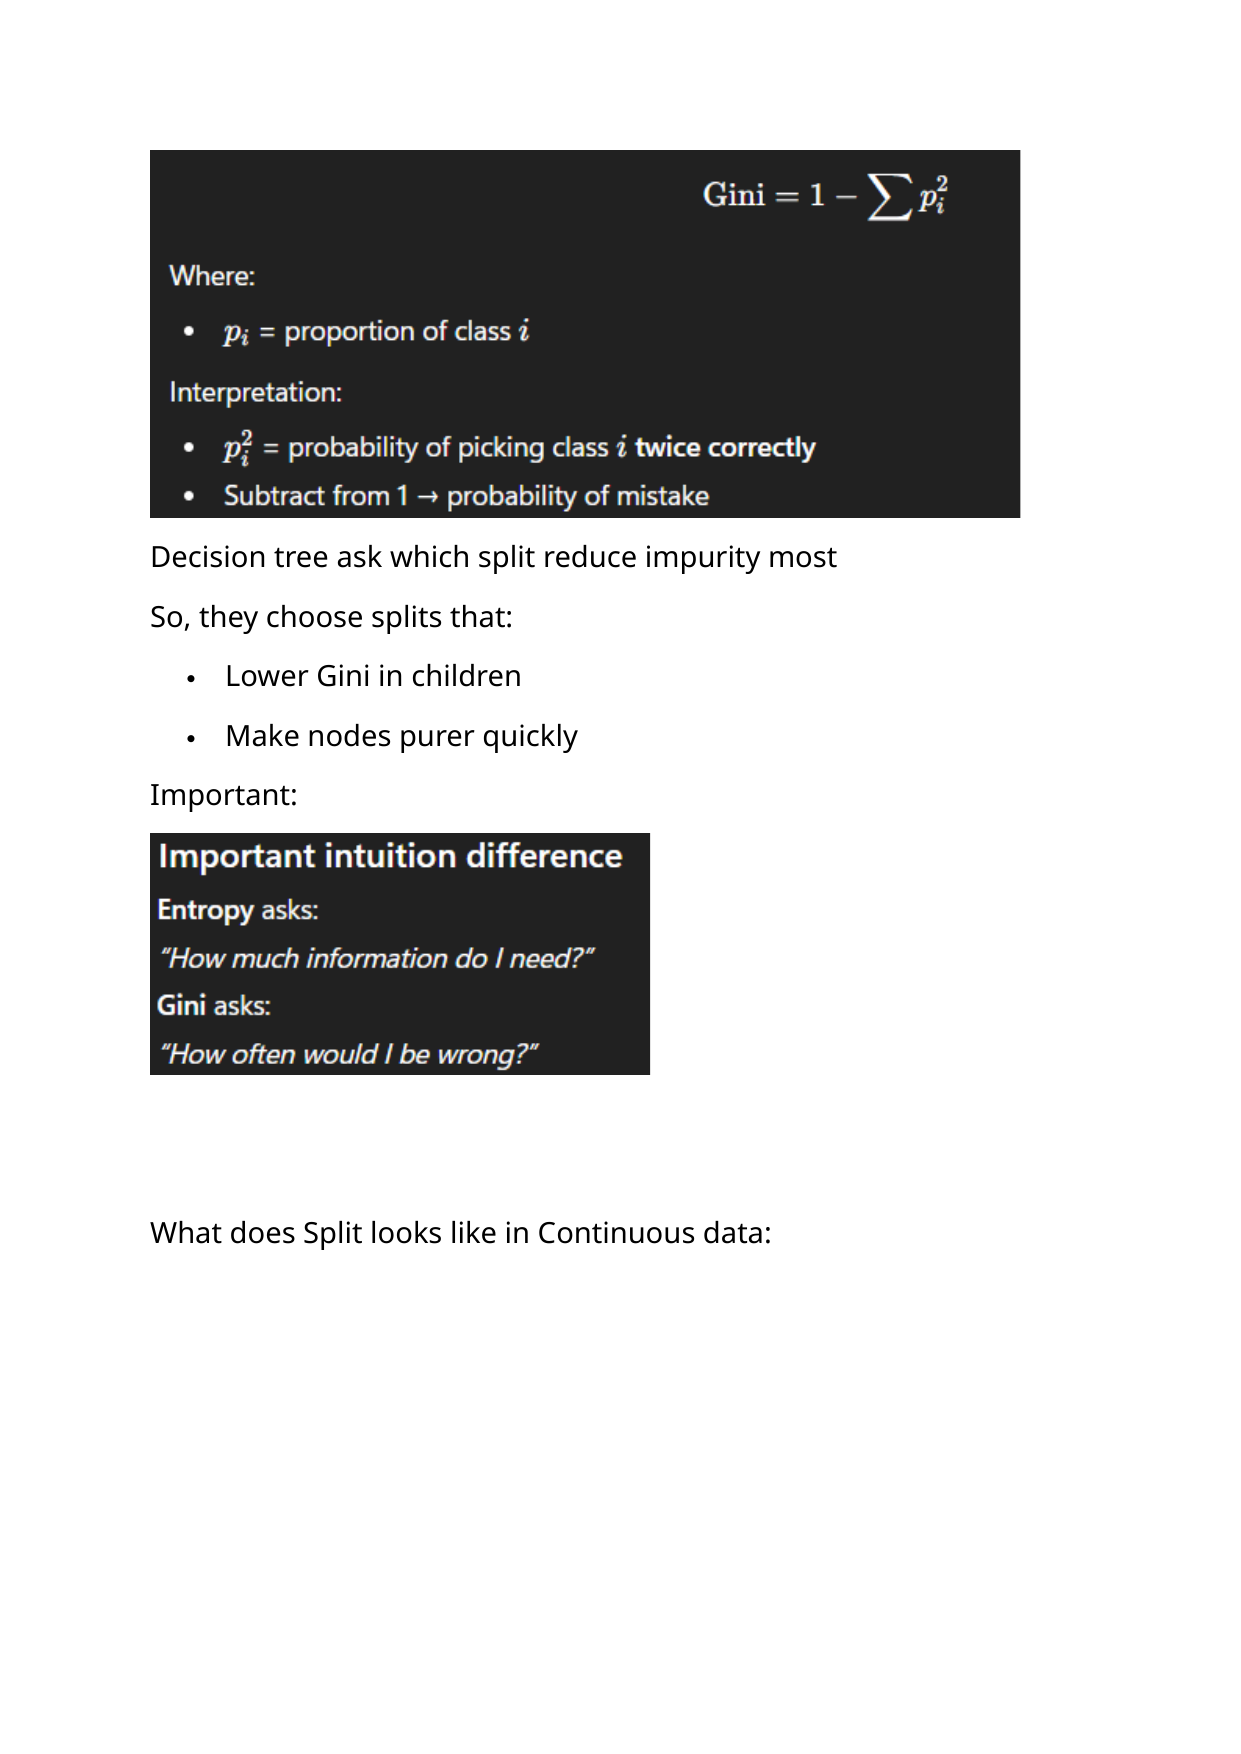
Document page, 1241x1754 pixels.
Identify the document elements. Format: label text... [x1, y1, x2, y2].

picture [150, 833, 650, 1075]
list Lower Gini in children [187, 655, 1090, 695]
text So, they choose splits that: [150, 596, 1090, 636]
picture [150, 150, 1021, 518]
text Decision tree ask which split reduce impurity most [150, 536, 1090, 576]
list Make nodes purer quickly [187, 715, 1090, 754]
text What does Split looks like in Continuous data: [150, 1213, 1090, 1252]
text Important: [150, 774, 1090, 814]
